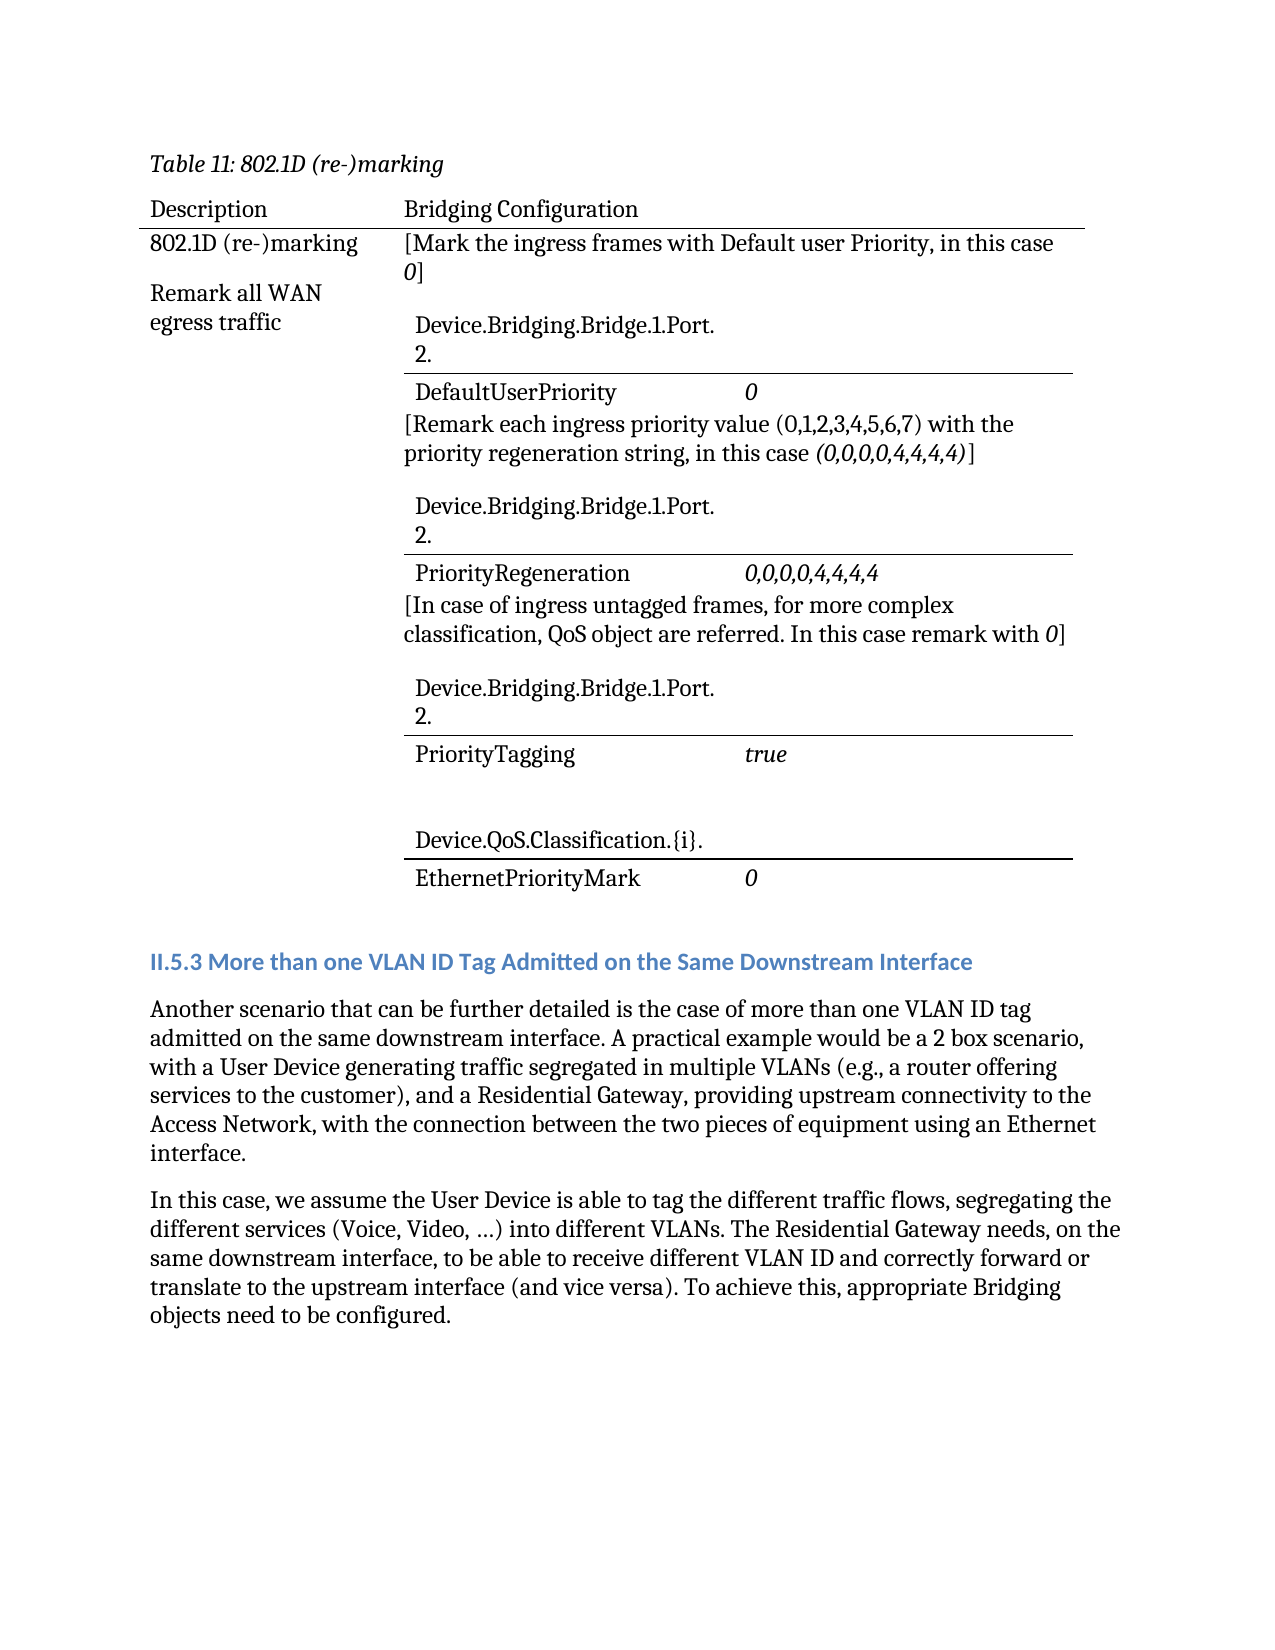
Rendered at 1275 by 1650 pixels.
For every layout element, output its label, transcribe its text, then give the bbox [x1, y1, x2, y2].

table_header Description [139, 191, 392, 227]
subtitle II.5.3 More than one VLAN ID Tag Admitted on the Same Downstream Interface [150, 946, 1125, 976]
table_cell 802.1D (re-)marking Remark all WAN egress traffic [139, 229, 392, 925]
table_header Bridging Configuration [393, 191, 1084, 227]
text Another scenario that can be further detailed is the case of more than one VLAN ID tag admitted on the same downstream interface. A practical example would be a 2 box scenario, with a User Device generating traffic segregated in multiple VLANs (e.g., a router offering services to the customer), and a Residential Gateway, providing upstream connectivity to the Access Network, with the connection between the two pieces of equipment using an Ethernet interface. [150, 995, 1125, 1167]
text Table 11: 802.1D (re-)marking [150, 150, 1125, 179]
table_cell [Mark the ingress frames with Default user Priority, in this case 0] [Remark each ingress priority value (0,1,2,3,4,5,6,7) with the priority regeneration string, in this case (0,0,0,0,4,4,4,4)] [In case of ingress untagged frames, for more complex classification, QoS object are referred. In this case remark with 0] [393, 229, 1084, 925]
text In this case, we assume the User Device is able to tag the different traffic flows, segregating the different services (Voice, Video, …) into different VLANs. The Residential Gateway needs, on the same downstream interface, to be able to receive different VLAN ID and correctly forward or translate to the upstream interface (and vice versa). To achieve this, appropriate Bridging objects need to be configured. [150, 1186, 1125, 1330]
